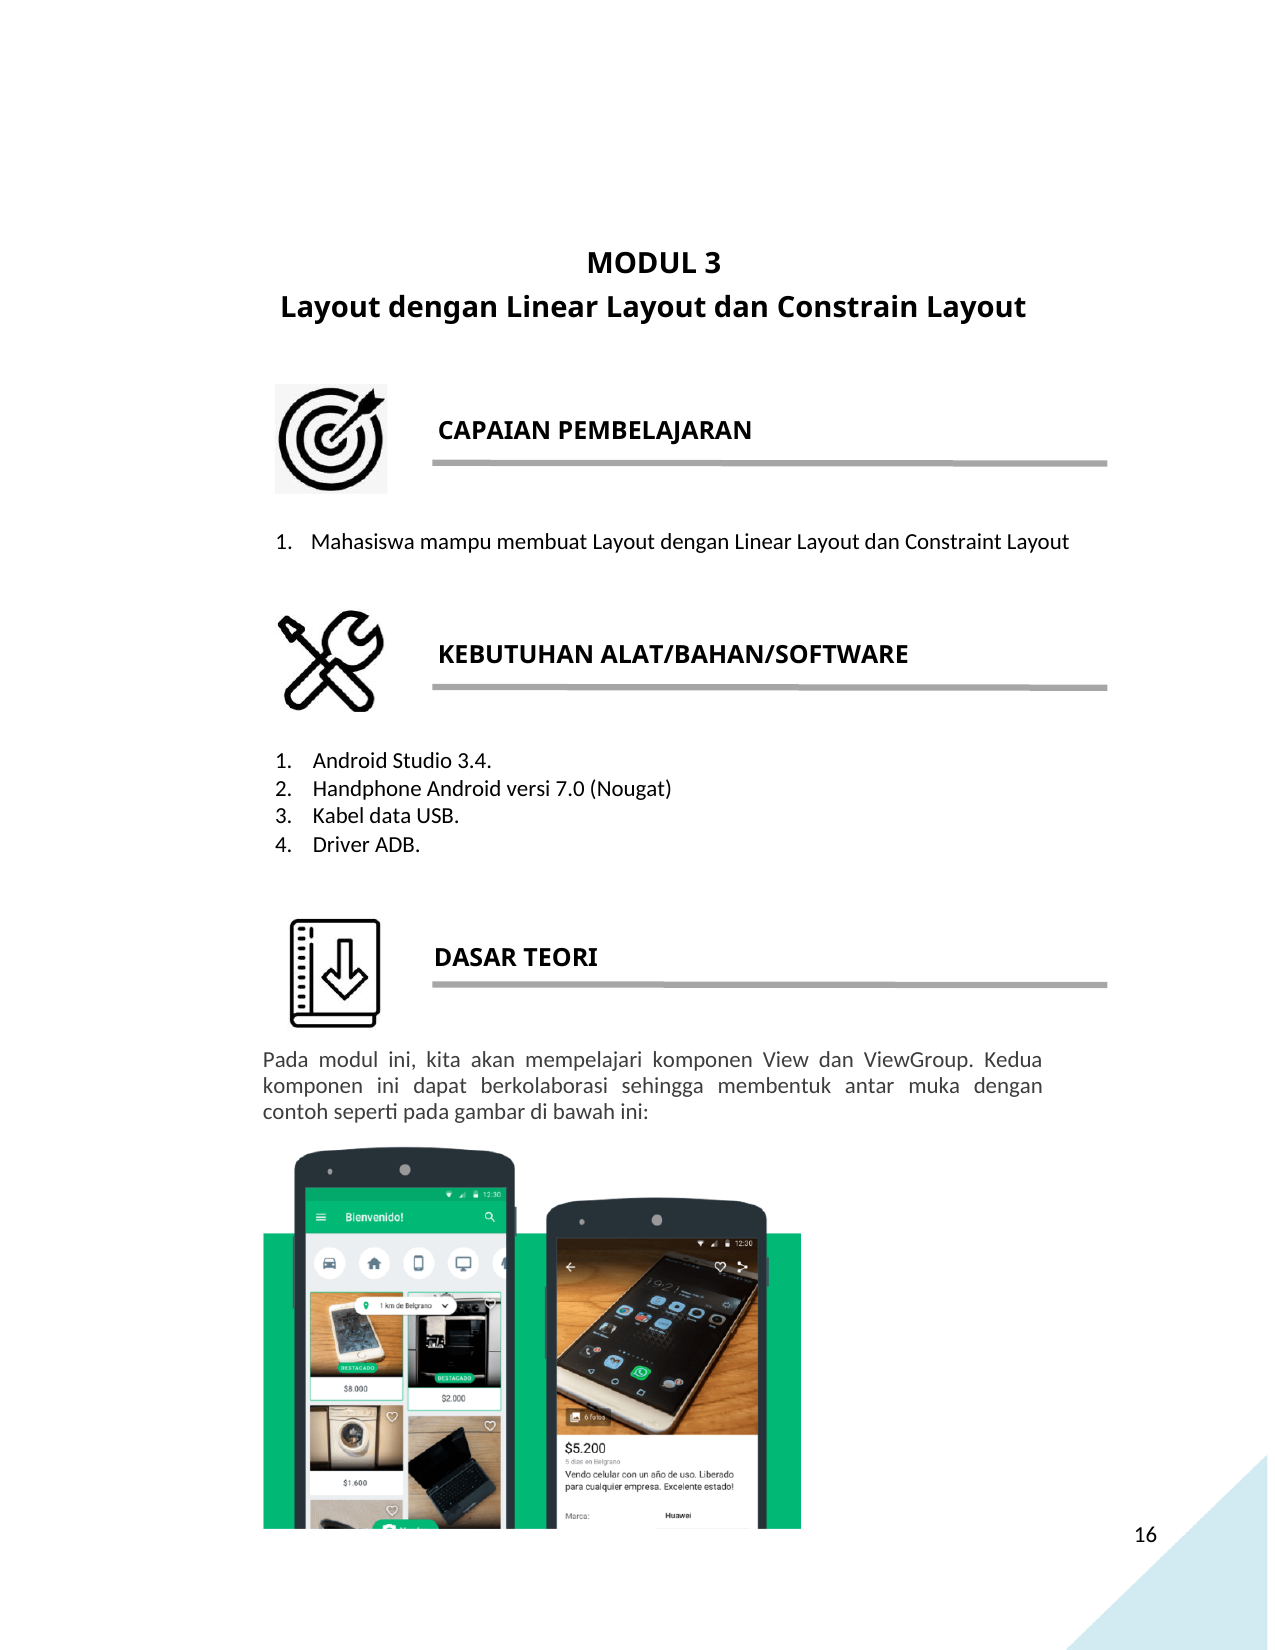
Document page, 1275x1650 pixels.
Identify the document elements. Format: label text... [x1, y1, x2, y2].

text MODUL 3 [177, 242, 1130, 282]
picture [274, 911, 399, 1035]
picture [260, 1126, 1268, 1650]
text Layout dengan Linear Layout dan Constrain Layout [177, 287, 1130, 326]
text CAPAIAN PEMBELAJARAN [438, 413, 1157, 447]
list Handphone Android versi 7.0 (Nougat) [275, 774, 1157, 802]
picture [274, 384, 388, 494]
text 1. Mahasiswa mampu membuat Layout dengan Linear Layout dan Constraint Layout [275, 527, 1157, 555]
picture [274, 608, 388, 712]
list Android Studio 3.4. [275, 746, 1157, 774]
list Driver ADB. [275, 830, 1157, 858]
text KEBUTUHAN ALAT/BAHAN/SOFTWARE [438, 637, 1157, 671]
text Pada modul ini, kita akan mempelajari komponen View dan ViewGroup. Kedua komponen ini dapat berkolaborasi sehingga membentuk antar muka dengan contoh seperti pada gambar di bawah ini: [263, 1047, 1044, 1125]
list Kabel data USB. [275, 802, 1157, 830]
text DASAR TEORI [433, 939, 1157, 973]
